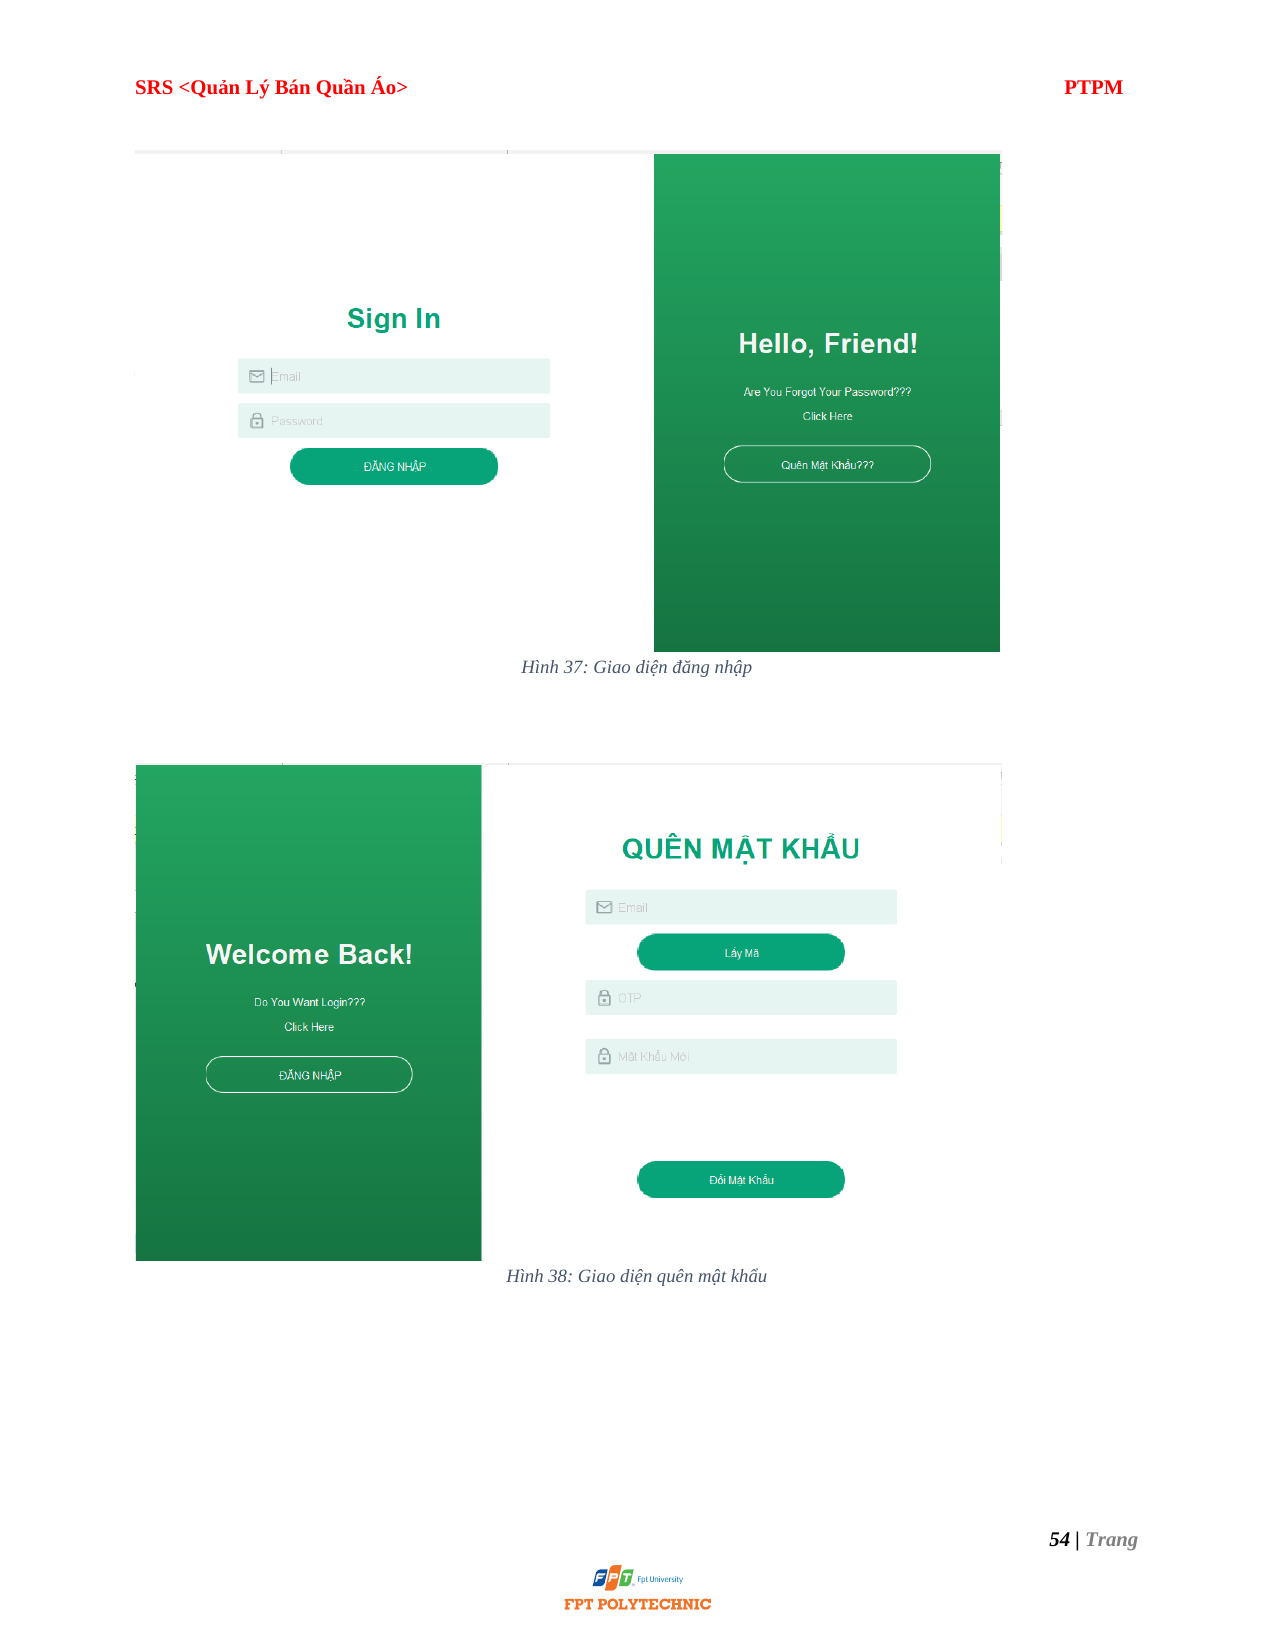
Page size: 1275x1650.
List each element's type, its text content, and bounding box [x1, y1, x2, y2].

picture [134, 763, 1002, 1261]
text Hình 38: Giao diện quên mật khẩu [135, 1265, 1140, 1287]
picture [134, 150, 1003, 652]
text Hình 37: Giao diện đăng nhập [135, 656, 1140, 677]
picture [563, 1555, 712, 1628]
